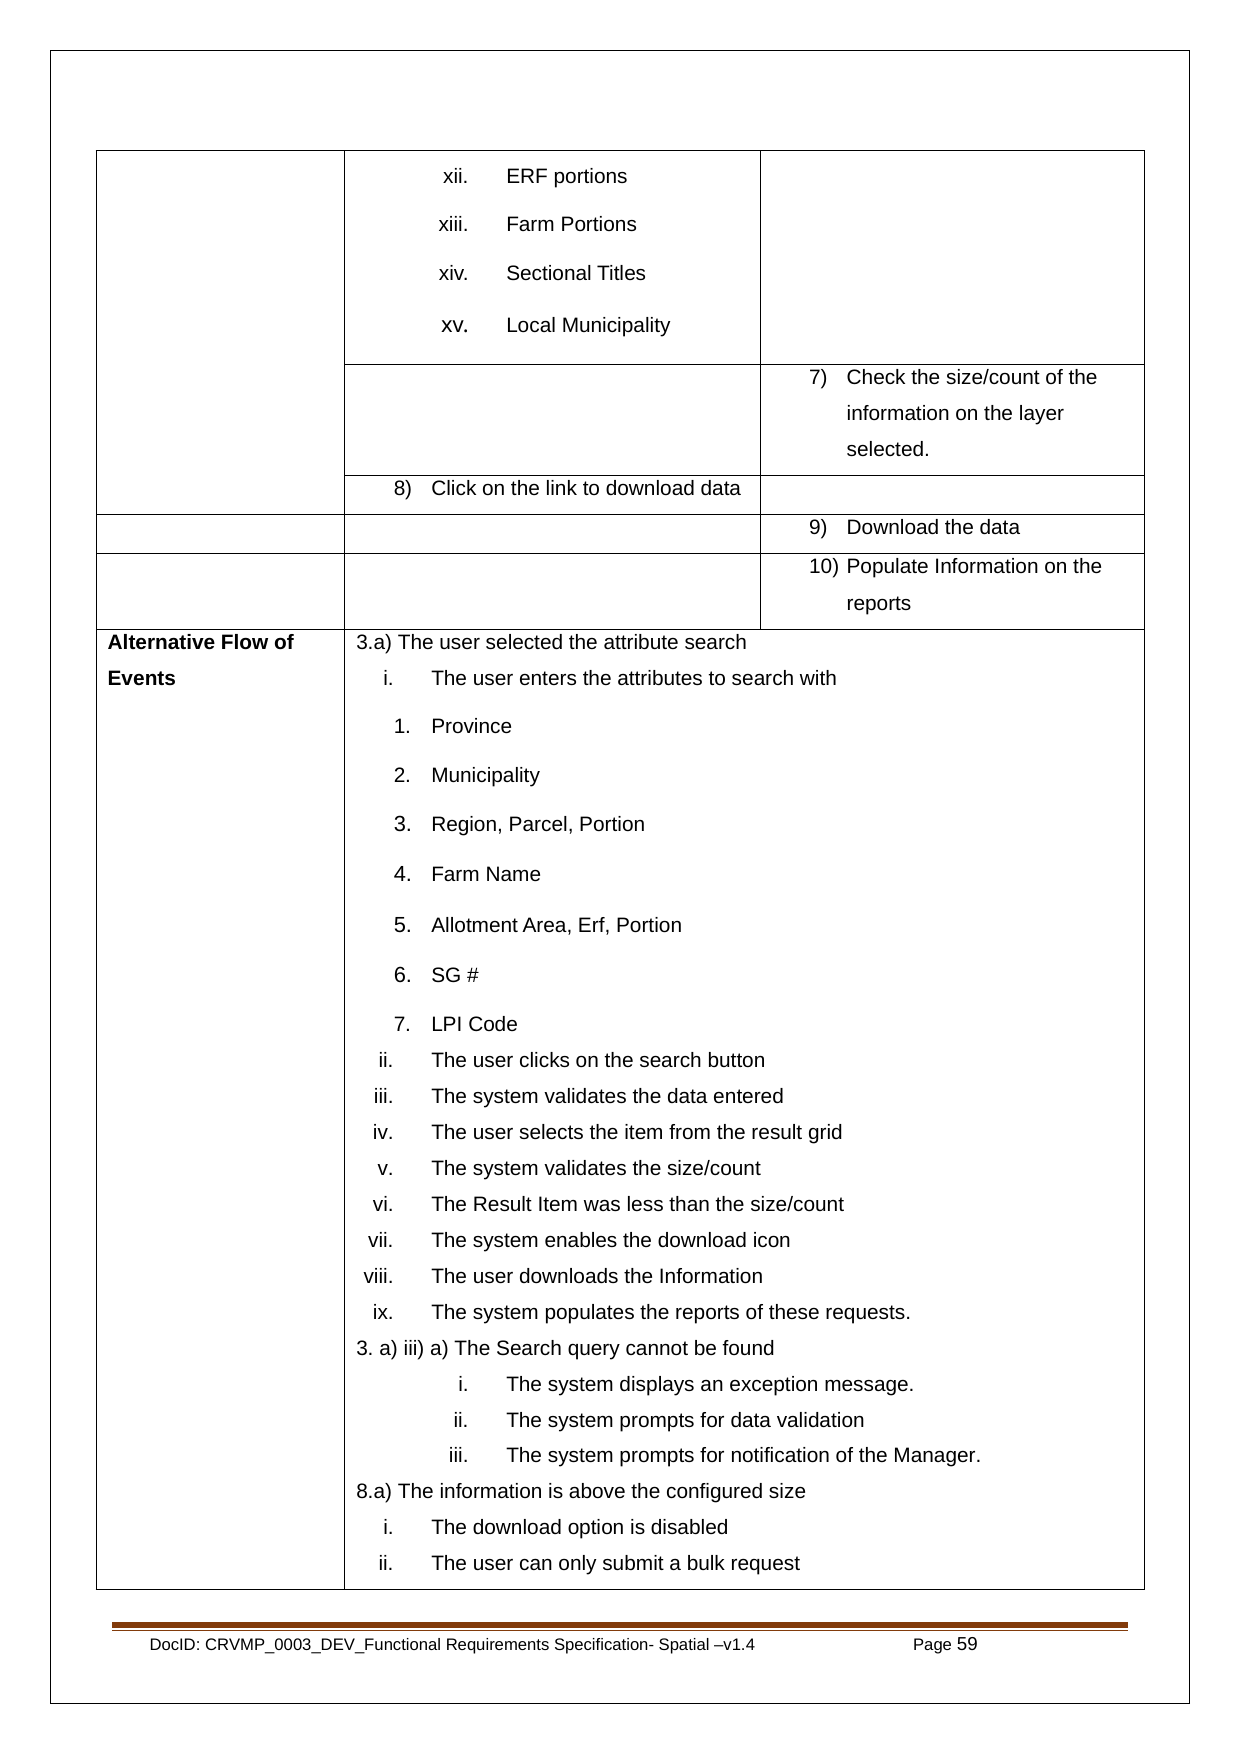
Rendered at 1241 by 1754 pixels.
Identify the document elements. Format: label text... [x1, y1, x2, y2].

table_cell [97, 554, 344, 628]
table_cell [761, 476, 1144, 514]
table_cell [345, 515, 760, 553]
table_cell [345, 630, 1144, 1589]
table_cell Check the size/count of the information on the layer selected. [761, 365, 1144, 475]
table_cell [345, 554, 760, 628]
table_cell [345, 151, 760, 364]
table_cell Download the data [761, 515, 1144, 553]
table_cell [761, 151, 1144, 364]
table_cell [97, 630, 344, 1589]
table_cell Click on the link to download data [345, 476, 760, 514]
table_cell Populate Information on the reports [761, 554, 1144, 628]
table_cell [345, 365, 760, 475]
table_cell [97, 515, 344, 553]
